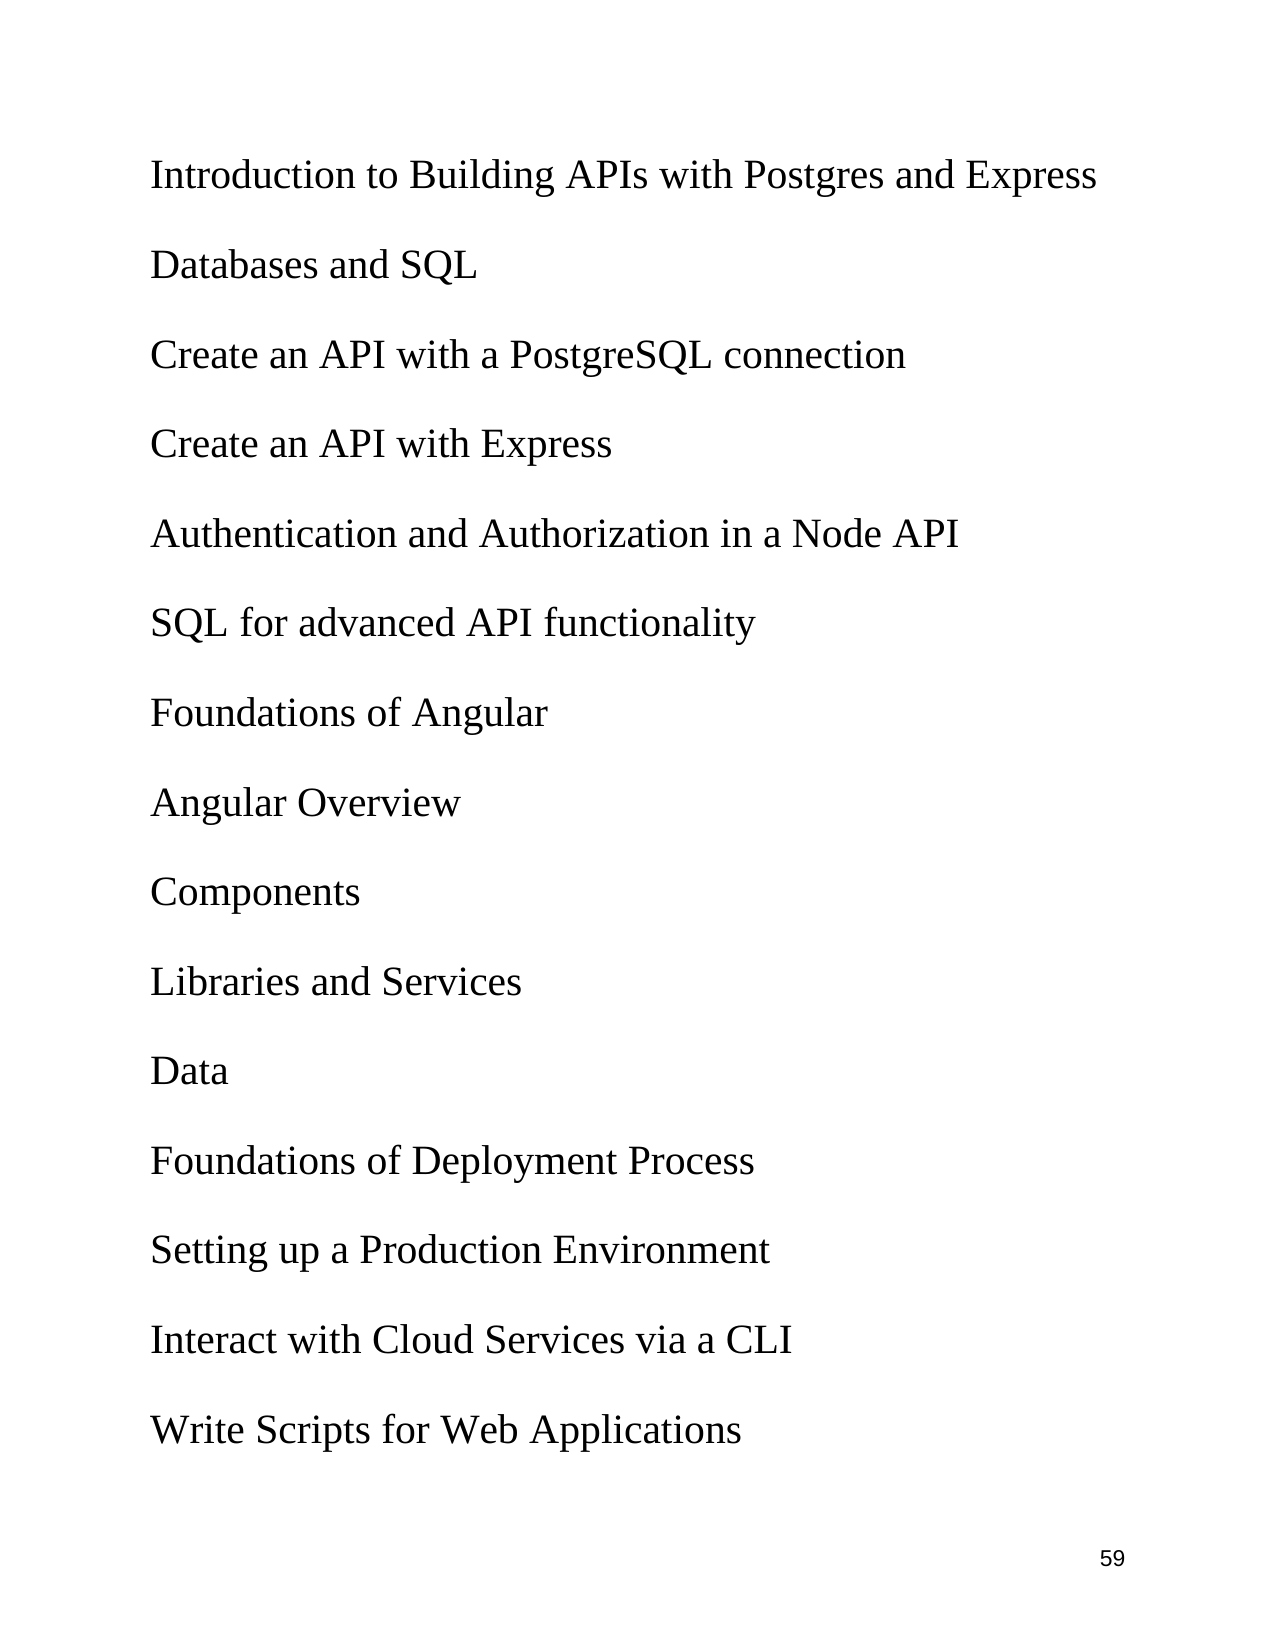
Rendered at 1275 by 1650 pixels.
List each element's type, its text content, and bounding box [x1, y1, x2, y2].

subtitle Foundations of Angular [150, 687, 1125, 735]
subtitle Introduction to Building APIs with Postgres and Express [150, 150, 1125, 198]
subtitle Foundations of Deployment Process [150, 1135, 1125, 1183]
subtitle Authentication and Authorization in a Node API [150, 508, 1125, 556]
subtitle Data [150, 1046, 1125, 1094]
subtitle SQL for advanced API functionality [150, 598, 1125, 646]
subtitle Setting up a Production Environment [150, 1225, 1125, 1273]
subtitle Libraries and Services [150, 956, 1125, 1004]
subtitle Interact with Cloud Services via a CLI [150, 1314, 1125, 1362]
subtitle Write Scripts for Web Applications [150, 1404, 1125, 1452]
subtitle Create an API with Express [150, 419, 1125, 467]
subtitle Angular Overview [150, 777, 1125, 825]
subtitle Databases and SQL [150, 239, 1125, 287]
subtitle Create an API with a PostgreSQL connection [150, 329, 1125, 377]
subtitle Components [150, 867, 1125, 914]
